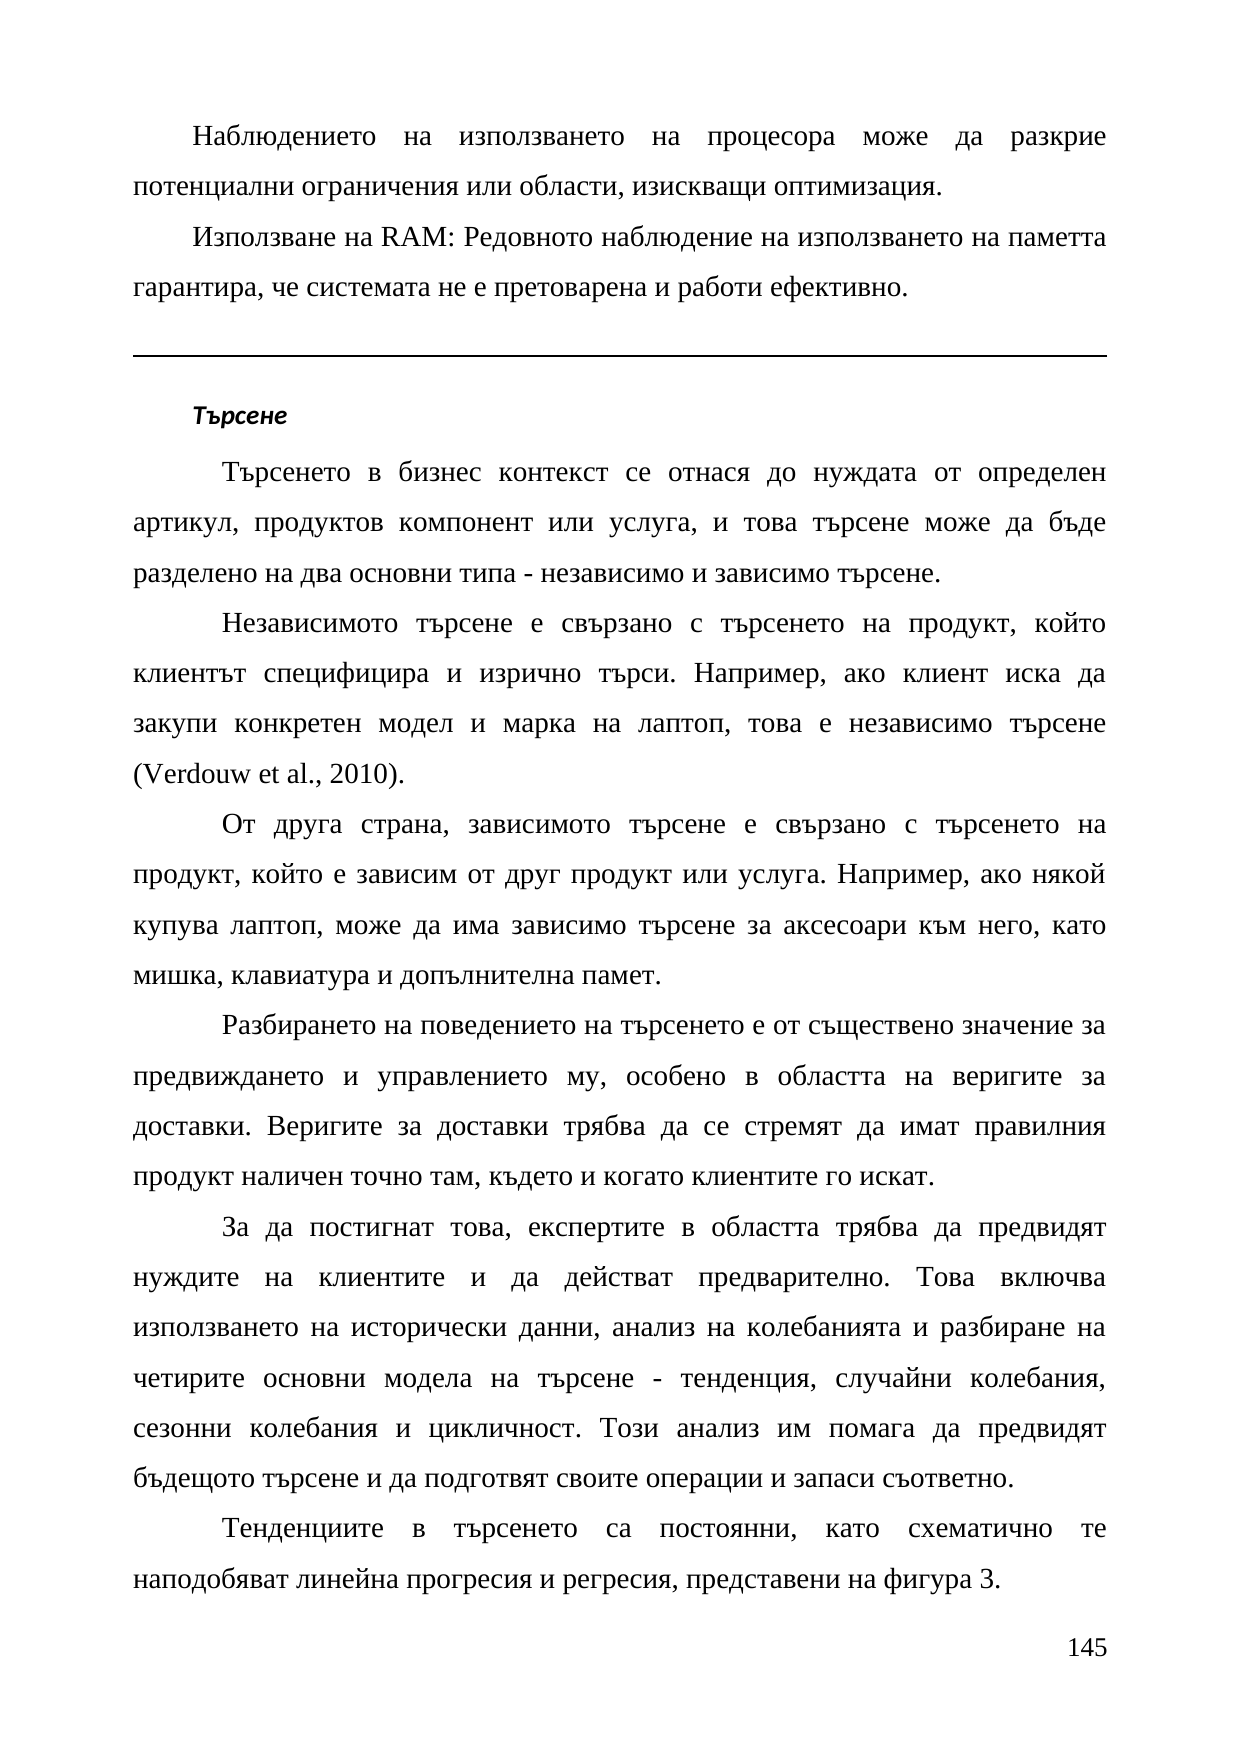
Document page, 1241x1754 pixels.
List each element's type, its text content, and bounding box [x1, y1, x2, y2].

subtitle Търсене [133, 398, 1107, 431]
text Търсенето в бизнес контекст се отнася до нуждата от определен артикул, продуктов компонент или услуга, и това търсене може да бъде разделено на два основни типа - независимо и зависимо търсене. [133, 454, 1107, 588]
text От друга страна, зависимото търсене е свързано с търсенето на продукт, който е зависим от друг продукт или услуга. Например, ако някой купува лаптоп, може да има зависимо търсене за аксесоари към него, като мишка, клавиатура и допълнителна памет. [133, 806, 1107, 991]
text Тенденциите в търсенето са постоянни, като схематично те наподобяват линейна прогресия и регресия, представени на фигура 3. [133, 1511, 1107, 1594]
text За да постигнат това, експертите в областта трябва да предвидят нуждите на клиентите и да действат предварително. Това включва използването на исторически данни, анализ на колебанията и разбиране на четирите основни модела на търсене - тенденция, случайни колебания, сезонни колебания и цикличност. Този анализ им помага да предвидят бъдещото търсене и да подготвят своите операции и запаси съответно. [133, 1209, 1107, 1494]
text Независимото търсене е свързано с търсенето на продукт, който клиентът специфицира и изрично търси. Например, ако клиент иска да закупи конкретен модел и марка на лаптоп, това е независимо търсене (Verdouw et al., 2010). [133, 605, 1107, 789]
text Разбирането на поведението на търсенето е от съществено значение за предвиждането и управлението му, особено в областта на веригите за доставки. Веригите за доставки трябва да се стремят да имат правилния продукт наличен точно там, където и когато клиентите го искат. [133, 1007, 1107, 1192]
text Използване на RAM: Редовното наблюдение на използването на паметта гарантира, че системата не е претоварена и работи ефективно. [133, 219, 1107, 303]
text Наблюдението на използването на процесора може да разкрие потенциални ограничения или области, изискващи оптимизация. [133, 118, 1107, 202]
